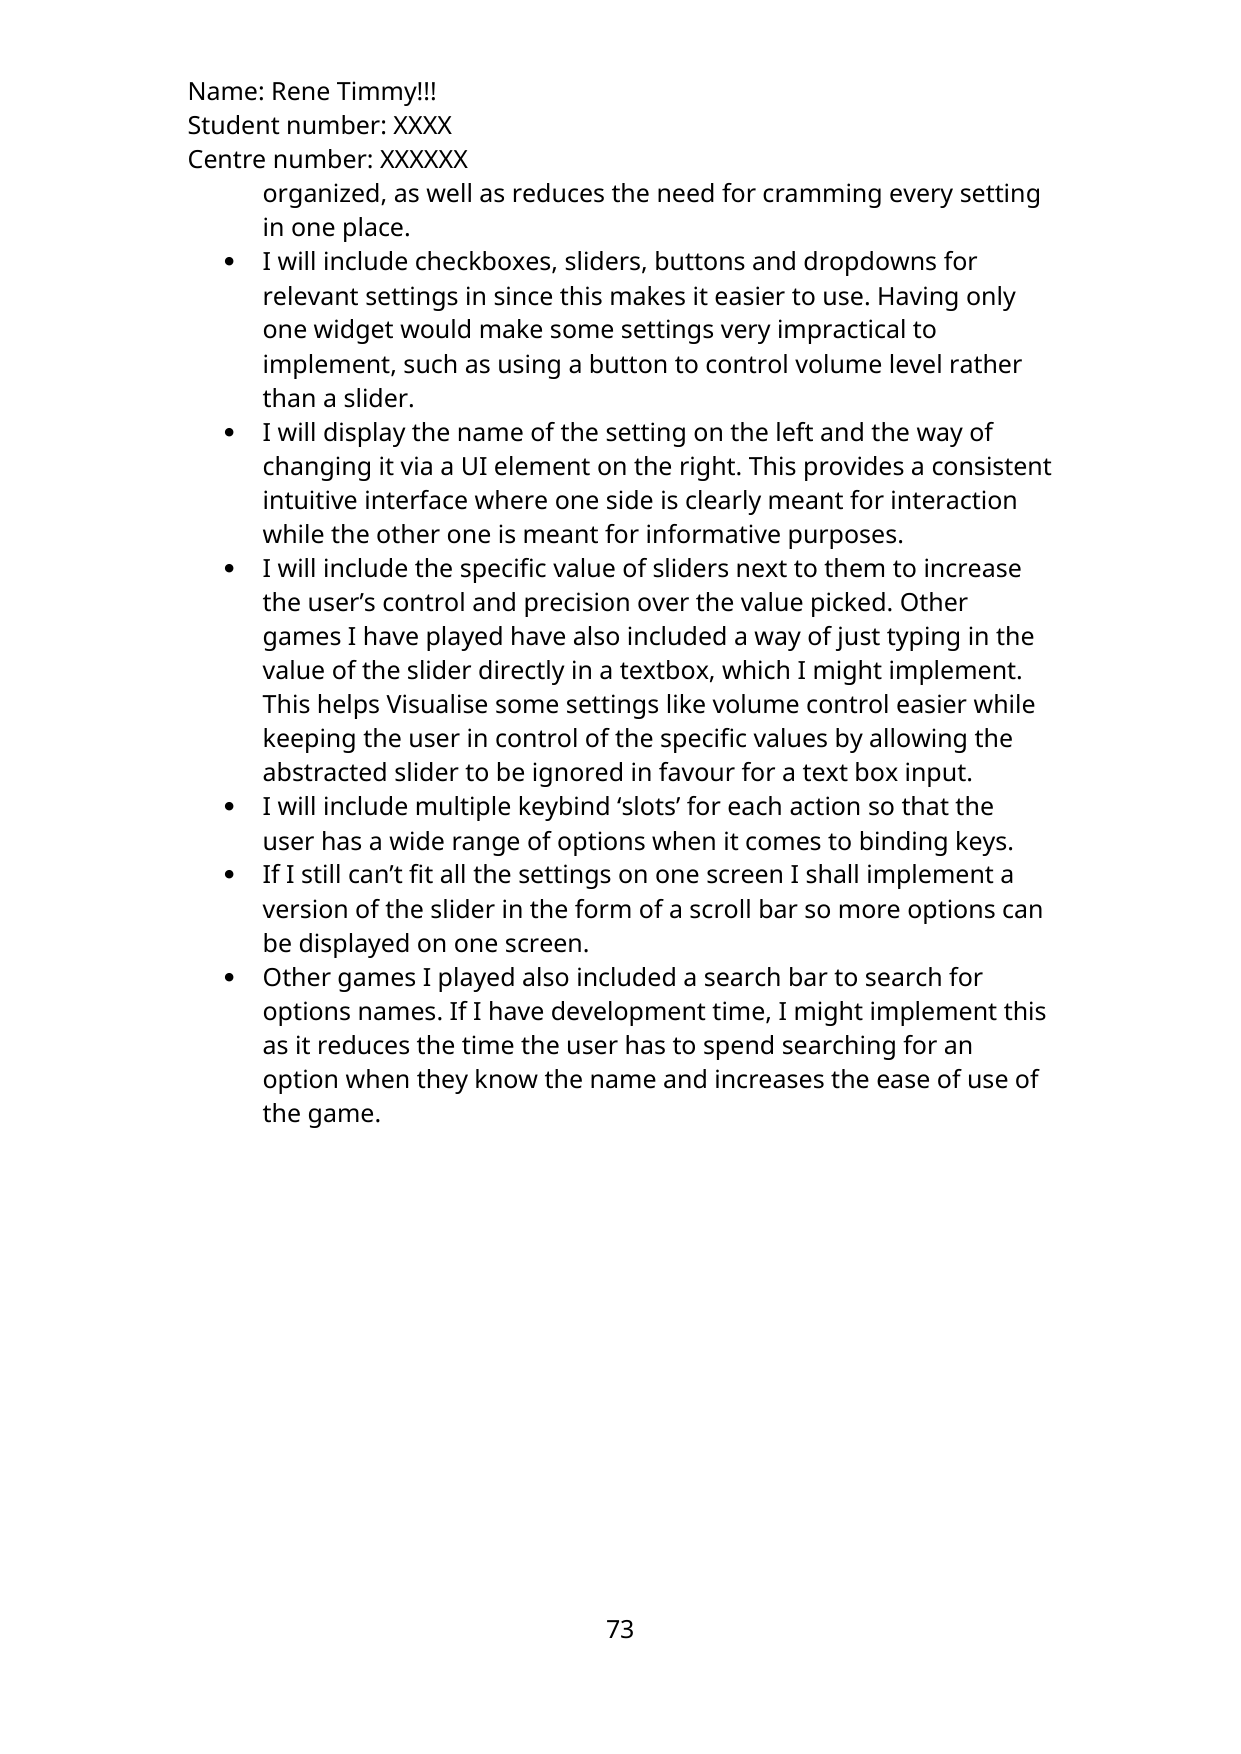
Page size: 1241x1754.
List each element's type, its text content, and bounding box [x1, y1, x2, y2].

list I will include checkboxes, sliders, buttons and dropdowns for relevant settings in since this makes it easier to use. Having only one widget would make some settings very impractical to implement, such as using a button to control volume level rather than a slider. [225, 244, 1053, 414]
list I will display the name of the setting on the left and the way of changing it via a UI element on the right. This provides a consistent intuitive interface where one side is clearly meant for interaction while the other one is meant for informative purposes. [225, 414, 1053, 551]
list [225, 176, 1053, 244]
list Other games I played also included a search bar to search for options names. If I have development time, I might implement this as it reduces the time the user has to spend searching for an option when they know the name and increases the ease of use of the game. [225, 959, 1053, 1130]
list I will include multiple keybind ‘slots’ for each action so that the user has a wide range of options when it comes to binding keys. [225, 789, 1053, 857]
list I will include the specific value of sliders next to them to increase the user’s control and precision over the value picked. Other games I have played have also included a way of just typing in the value of the slider directly in a textbox, which I might implement. This helps Visualise some settings like volume control easier while keeping the user in control of the specific values by allowing the abstracted slider to be ignored in favour for a text box input. [225, 551, 1053, 789]
list If I still can’t fit all the settings on one screen I shall implement a version of the slider in the form of a scroll bar so more options can be displayed on one screen. [225, 857, 1053, 959]
